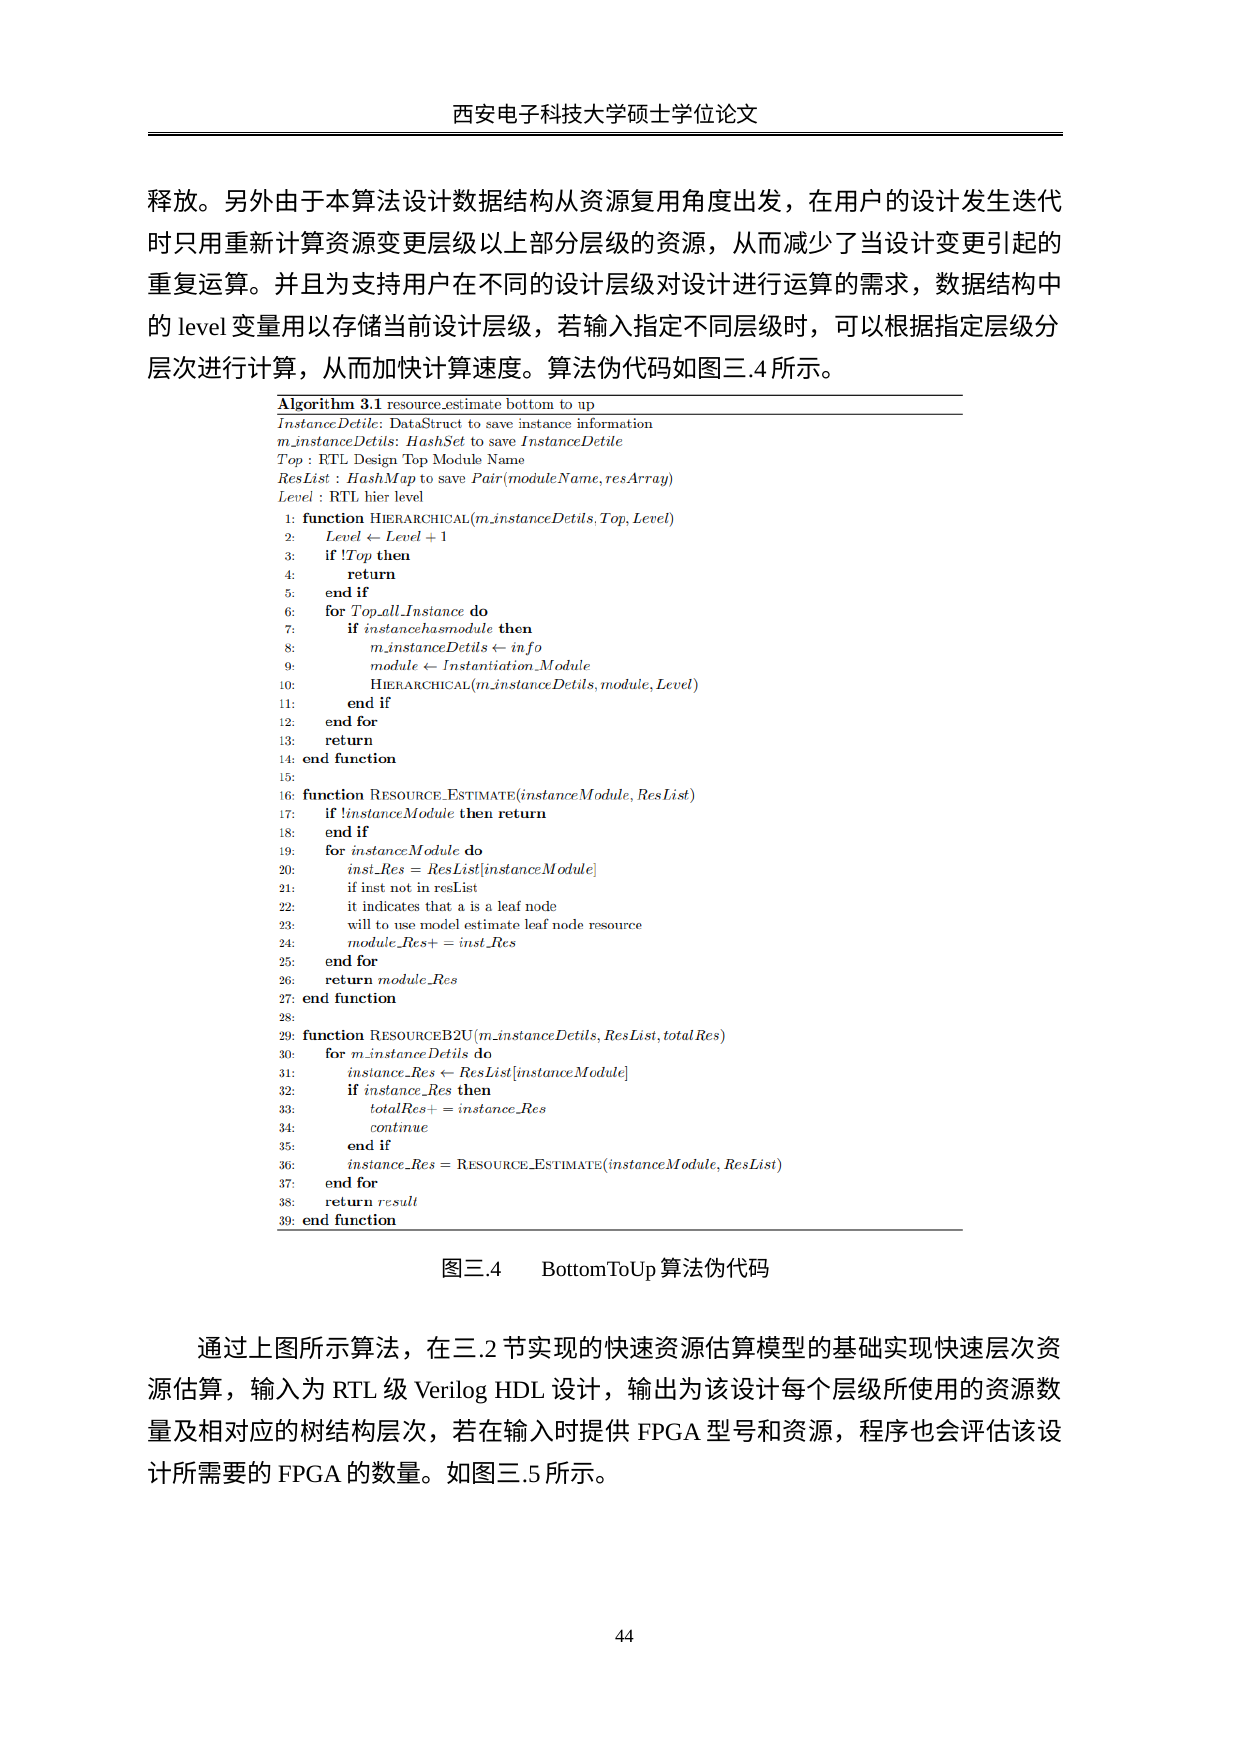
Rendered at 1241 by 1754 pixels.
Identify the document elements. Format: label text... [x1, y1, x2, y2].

text BottomToUp算法伪代码 [148, 1251, 1063, 1283]
picture [260, 385, 976, 1239]
text 通过上图所示算法，在3.2节实现的快速资源估算模型的基础实现快速层次资源估算，输入为RTL级Verilog HDL设计，输出为该设计每个层级所使用的资源数量及相对应的树结构层次，若在输入时提供FPGA型号和资源，程序也会评估该设计所需要的FPGA的数量。如图3.16所示。 [148, 1324, 1063, 1490]
